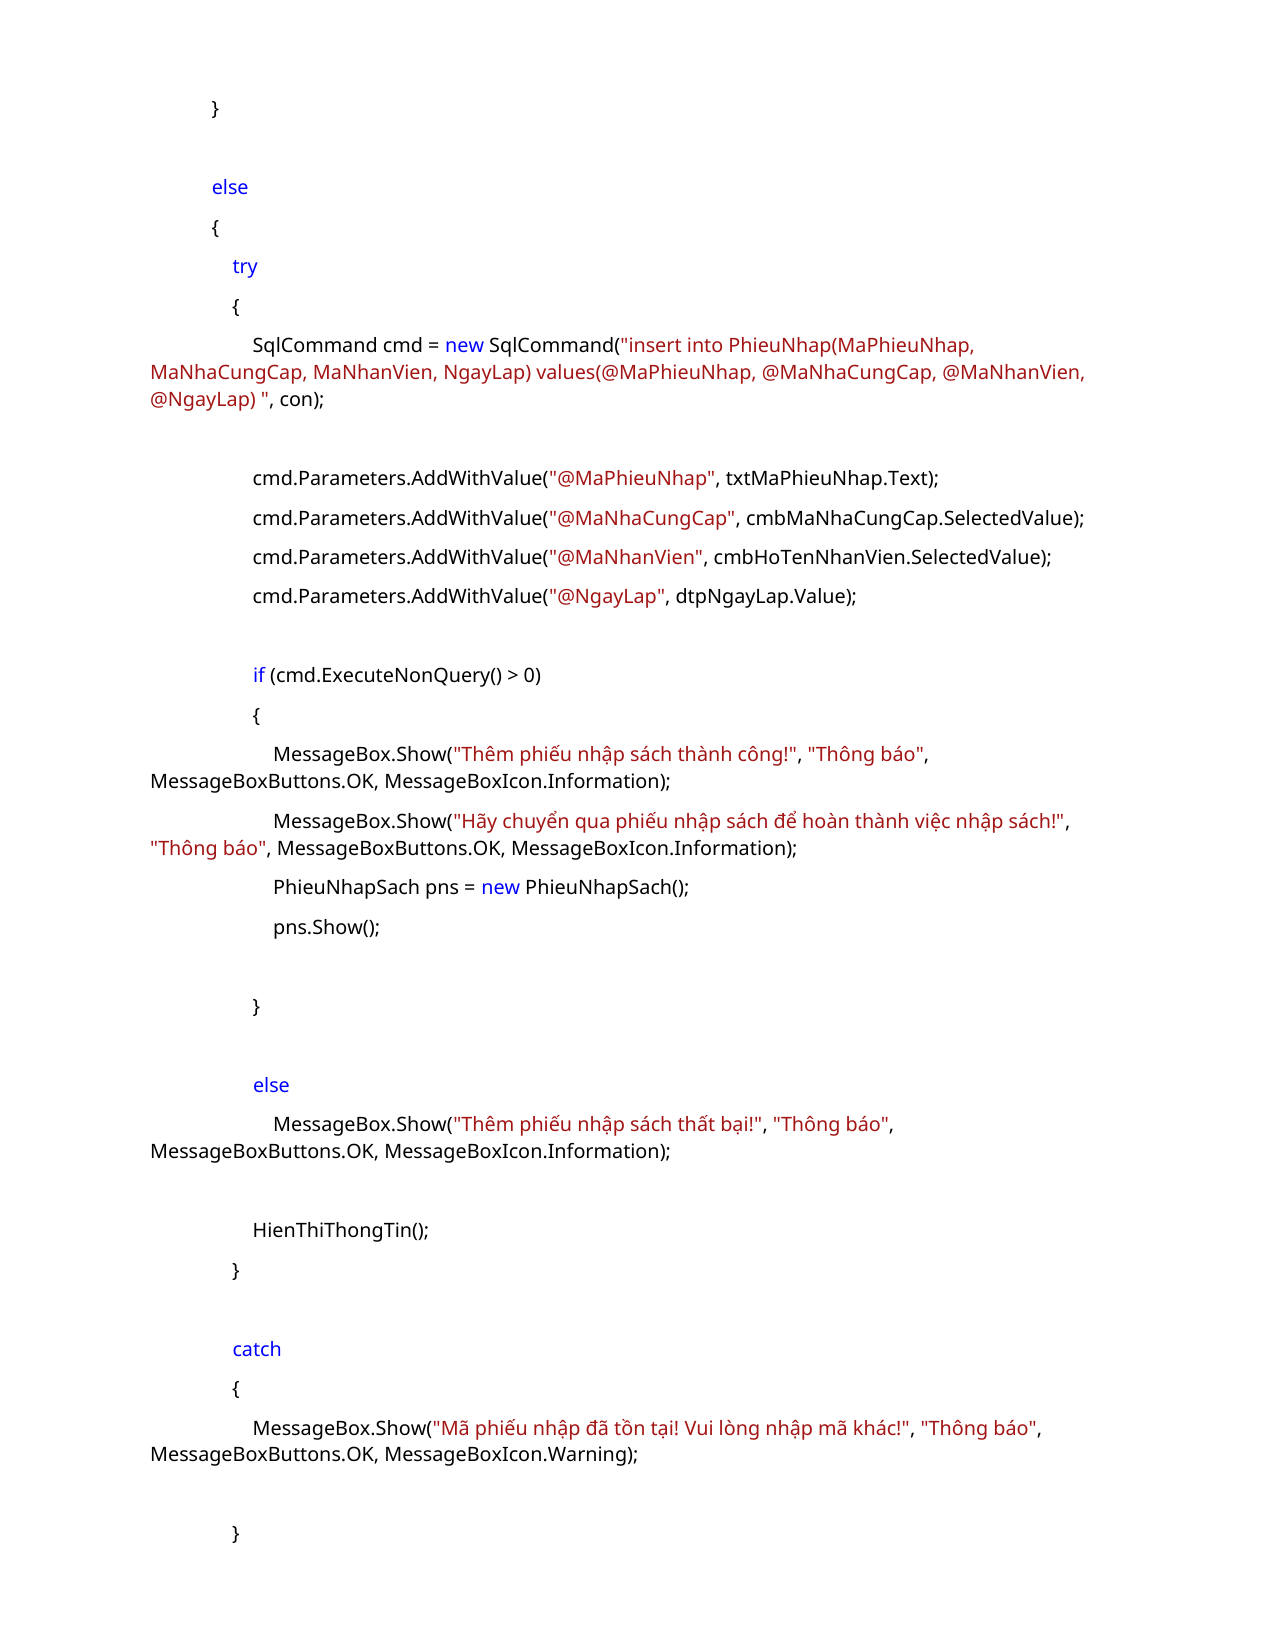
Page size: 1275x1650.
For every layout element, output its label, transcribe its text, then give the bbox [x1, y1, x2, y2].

text PhieuNhapSach pns = new PhieuNhapSach(); [150, 873, 1125, 901]
text HienThiThongTin(); [150, 1216, 1125, 1243]
text MessageBox.Show("Hãy chuyển qua phiếu nhập sách để hoàn thành việc nhập sách!", "Thông báo", MessageBoxButtons.OK, MessageBoxIcon.Information); [150, 807, 1125, 861]
text MessageBox.Show("Mã phiếu nhập đã tồn tại! Vui lòng nhập mã khác!", "Thông báo", MessageBoxButtons.OK, MessageBoxIcon.Warning); [150, 1414, 1125, 1468]
text cmd.Parameters.AddWithValue("@MaPhieuNhap", txtMaPhieuNhap.Text); [150, 464, 1125, 491]
text cmd.Parameters.AddWithValue("@MaNhanVien", cmbHoTenNhanVien.SelectedValue); [150, 543, 1125, 570]
text cmd.Parameters.AddWithValue("@NgayLap", dtpNgayLap.Value); [150, 583, 1125, 610]
text MessageBox.Show("Thêm phiếu nhập sách thành công!", "Thông báo", MessageBoxButtons.OK, MessageBoxIcon.Information); [150, 741, 1125, 794]
text catch [150, 1335, 1125, 1362]
text } [150, 992, 1125, 1019]
text } [150, 1256, 1125, 1283]
text MessageBox.Show("Thêm phiếu nhập sách thất bại!", "Thông báo", MessageBoxButtons.OK, MessageBoxIcon.Information); [150, 1110, 1125, 1164]
text { [150, 1374, 1125, 1401]
text cmd.Parameters.AddWithValue("@MaNhaCungCap", cmbMaNhaCungCap.SelectedValue); [150, 504, 1125, 531]
text SqlCommand cmd = new SqlCommand("insert into PhieuNhap(MaPhieuNhap, MaNhaCungCap, MaNhanVien, NgayLap) values(@MaPhieuNhap, @MaNhaCungCap, @MaNhanVien, @NgayLap) ", con); [150, 331, 1125, 412]
text else [150, 173, 1125, 200]
text { [150, 292, 1125, 319]
text else [150, 1071, 1125, 1098]
text try [150, 252, 1125, 279]
text { [150, 213, 1125, 240]
text } [150, 1520, 1125, 1547]
text { [150, 701, 1125, 728]
text } [150, 94, 1125, 121]
text if (cmd.ExecuteNonQuery() > 0) [150, 662, 1125, 689]
text pns.Show(); [150, 913, 1125, 940]
